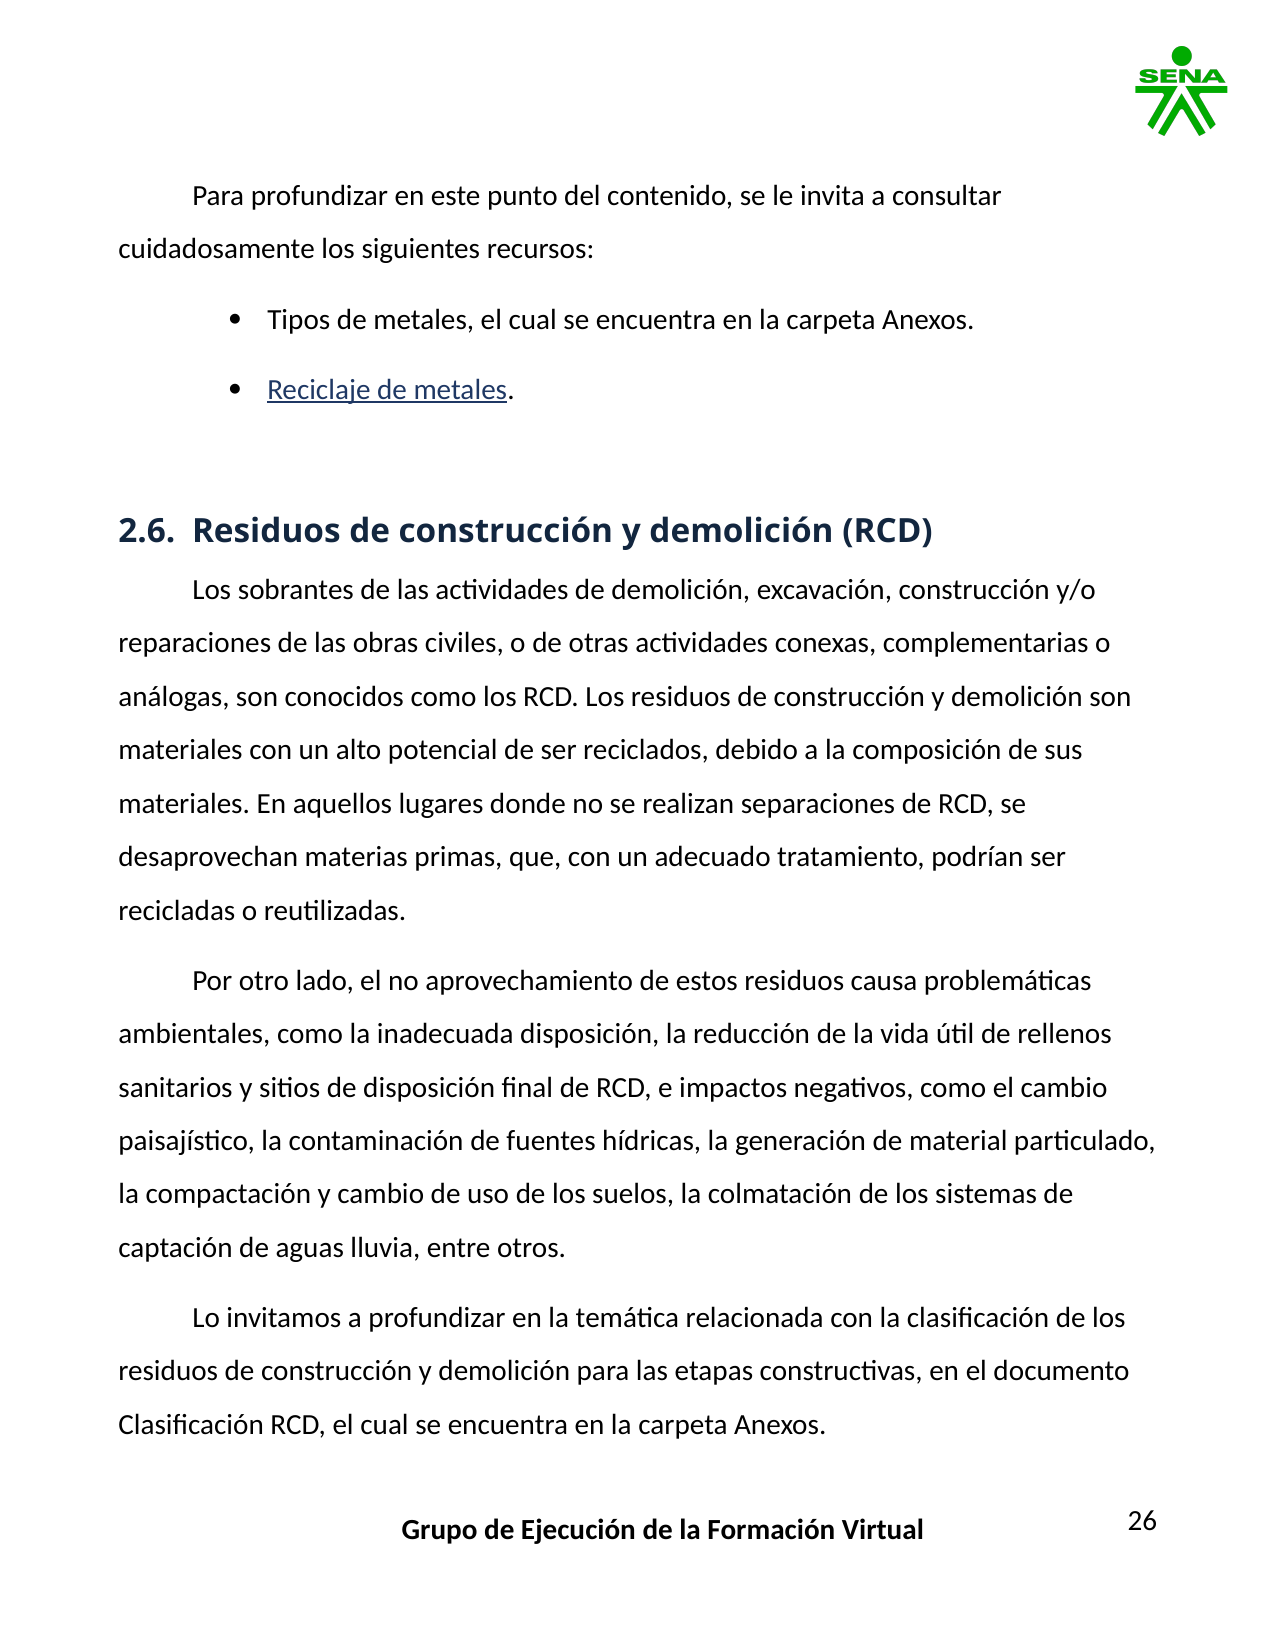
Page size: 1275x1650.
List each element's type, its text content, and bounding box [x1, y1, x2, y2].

text Lo invitamos a profundizar en la temática relacionada con la clasificación de los residuos de construcción y demolición para las etapas constructivas, en el documento Clasificación RCD, el cual se encuentra en la carpeta Anexos. [118, 1299, 1157, 1442]
picture [1135, 46, 1228, 136]
list Tipos de metales, el cual se encuentra en la carpeta Anexos. [230, 301, 1157, 336]
text Los sobrantes de las actividades de demolición, excavación, construcción y/o reparaciones de las obras civiles, o de otras actividades conexas, complementarias o análogas, son conocidos como los RCD. Los residuos de construcción y demolición son materiales con un alto potencial de ser reciclados, debido a la composición de sus materiales. En aquellos lugares donde no se realizan separaciones de RCD, se desaprovechan materias primas, que, con un adecuado tratamiento, podrían ser recicladas o reutilizadas. [118, 571, 1157, 927]
text Para profundizar en este punto del contenido, se le invita a consultar cuidadosamente los siguientes recursos: [118, 177, 1157, 266]
text Por otro lado, el no aprovechamiento de estos residuos causa problemáticas ambientales, como la inadecuada disposición, la reducción de la vida útil de rellenos sanitarios y sitios de disposición final de RCD, e impactos negativos, como el cambio paisajístico, la contaminación de fuentes hídricas, la generación de material particulado, la compactación y cambio de uso de los suelos, la colmatación de los sistemas de captación de aguas lluvia, entre otros. [118, 962, 1157, 1264]
subtitle Residuos de construcción y demolición (RCD) [118, 507, 1157, 552]
list Reciclaje de metales. [230, 371, 1157, 406]
